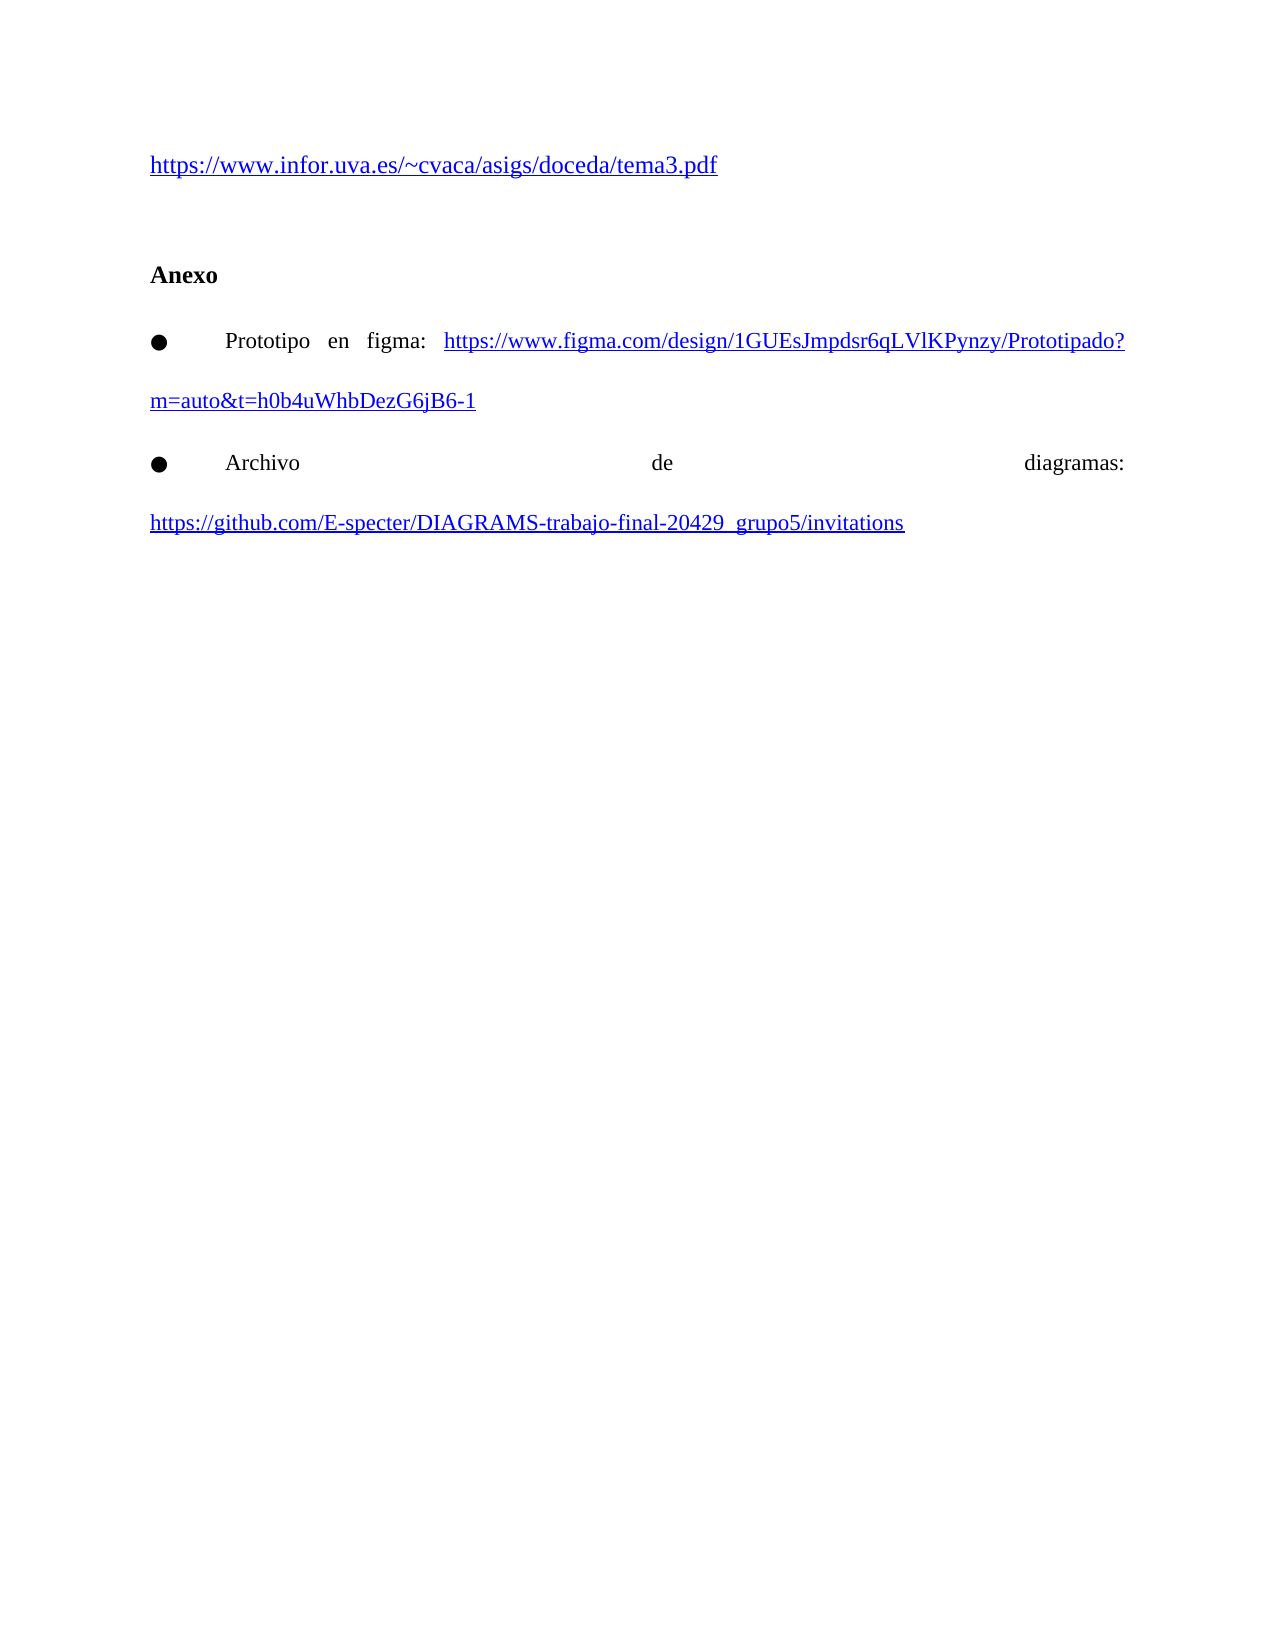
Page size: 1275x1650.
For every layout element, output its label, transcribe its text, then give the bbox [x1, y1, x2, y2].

list Archivo de diagramas: https://github.com/E-specter/DIAGRAMS-trabajo-final-20429_grupo5/invitations [150, 439, 1125, 535]
subtitle Anexo [150, 260, 1125, 289]
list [150, 150, 1125, 179]
list Prototipo en figma: https://www.figma.com/design/1GUEsJmpdsr6qLVlKPynzy/Prototipado?m=auto&t=h0b4uWhbDezG6jB6-1 [150, 318, 1125, 413]
